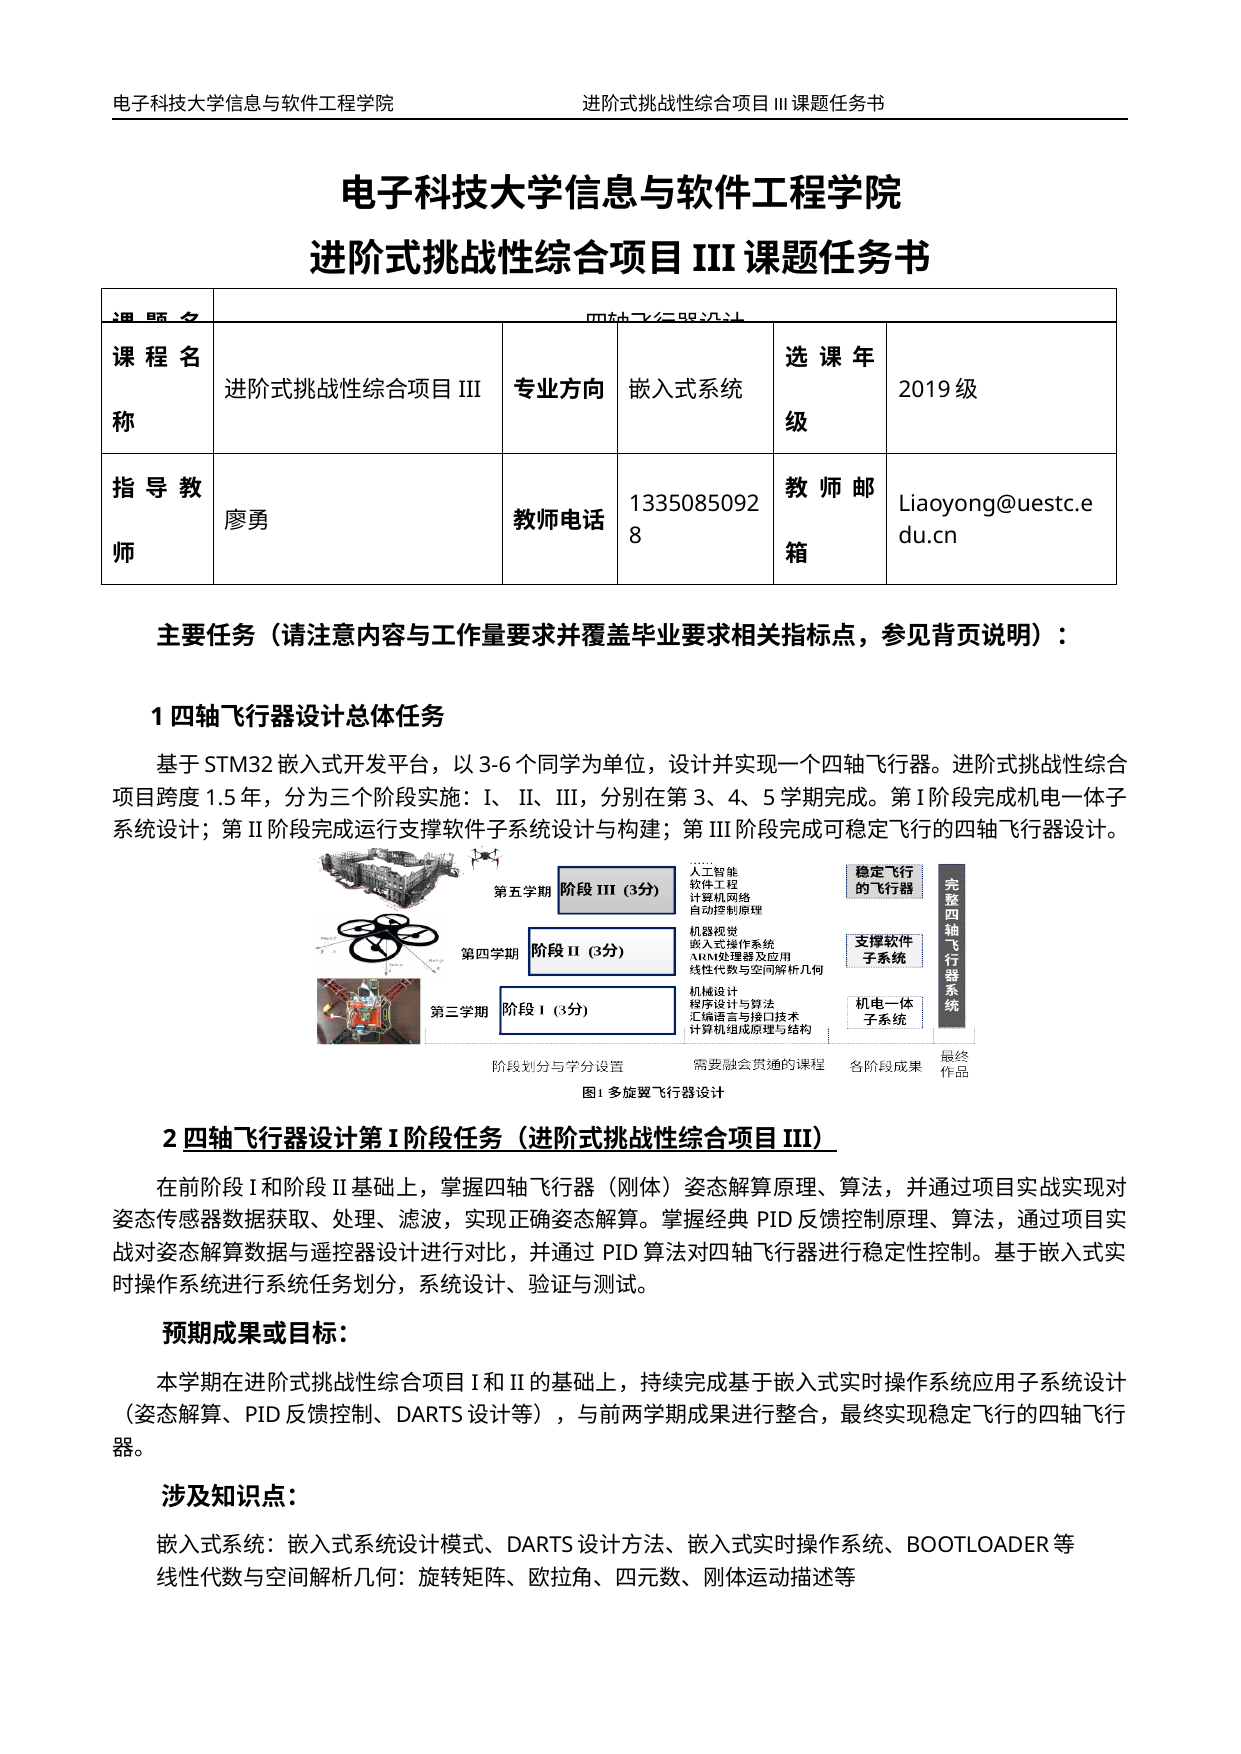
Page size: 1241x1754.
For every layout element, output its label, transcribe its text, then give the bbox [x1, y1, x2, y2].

table_cell 2019级 [887, 323, 1116, 452]
text 1 四轴飞行器设计总体任务 [112, 682, 1128, 747]
text 主要任务（请注意内容与工作量要求并覆盖毕业要求相关指标点，参见背页说明）： [112, 601, 1128, 666]
text 电子科技大学信息与软件工程学院 [112, 157, 1128, 222]
table_header 四轴飞行器设计 [214, 289, 1116, 321]
table_cell 廖勇 [214, 454, 502, 583]
text 基于STM32嵌入式开发平台，以3-6个同学为单位，设计并实现一个四轴飞行器。进阶式挑战性综合项目跨度1.5年，分为三个阶段实施：I、 II、III，分别在第3、4、5学期完成。第I阶段完成机电一体子系统设计；第II阶段完成运行支撑软件子系统设计与构建；第III阶段完成可稳定飞行的四轴飞行器设计。 [112, 747, 1128, 844]
table_cell Liaoyong@uestc.edu.cn [887, 454, 1116, 583]
table_cell 专业方向 [503, 323, 617, 452]
table_cell 选课年级 [774, 323, 886, 452]
table_cell 课程名称 [102, 323, 213, 452]
table_cell 13350850928 [618, 454, 773, 583]
text 在前阶段I和阶段II基础上，掌握四轴飞行器（刚体）姿态解算原理、算法，并通过项目实战实现对姿态传感器数据获取、处理、滤波，实现正确姿态解算。掌握经典PID反馈控制原理、算法，通过项目实战对姿态解算数据与遥控器设计进行对比，并通过PID算法对四轴飞行器进行稳定性控制。基于嵌入式实时操作系统进行系统任务划分，系统设计、验证与测试。 [112, 1169, 1128, 1299]
table_cell 指导教师 [102, 454, 213, 583]
text 预期成果或目标： [112, 1299, 1128, 1364]
table_header 课题名称 [102, 289, 213, 321]
table_cell 嵌入式系统 [618, 323, 773, 452]
text 本学期在进阶式挑战性综合项目I和II的基础上，持续完成基于嵌入式实时操作系统应用子系统设计（姿态解算、PID反馈控制、DARTS设计等），与前两学期成果进行整合，最终实现稳定飞行的四轴飞行器。 [112, 1364, 1128, 1462]
table_cell 进阶式挑战性综合项目III [214, 323, 502, 452]
text 涉及知识点： [112, 1462, 1128, 1527]
text 进阶式挑战性综合项目III课题任务书 [112, 222, 1128, 287]
text 嵌入式系统：嵌入式系统设计模式、DARTS设计方法、嵌入式实时操作系统、BOOTLOADER等 [112, 1527, 1128, 1559]
text 线性代数与空间解析几何：旋转矩阵、欧拉角、四元数、刚体运动描述等 [112, 1559, 1128, 1592]
table_cell 教师邮箱 [774, 454, 886, 583]
table_cell 教师电话 [503, 454, 617, 583]
text 2 四轴飞行器设计第I阶段任务（进阶式挑战性综合项目III） [112, 1104, 1128, 1169]
